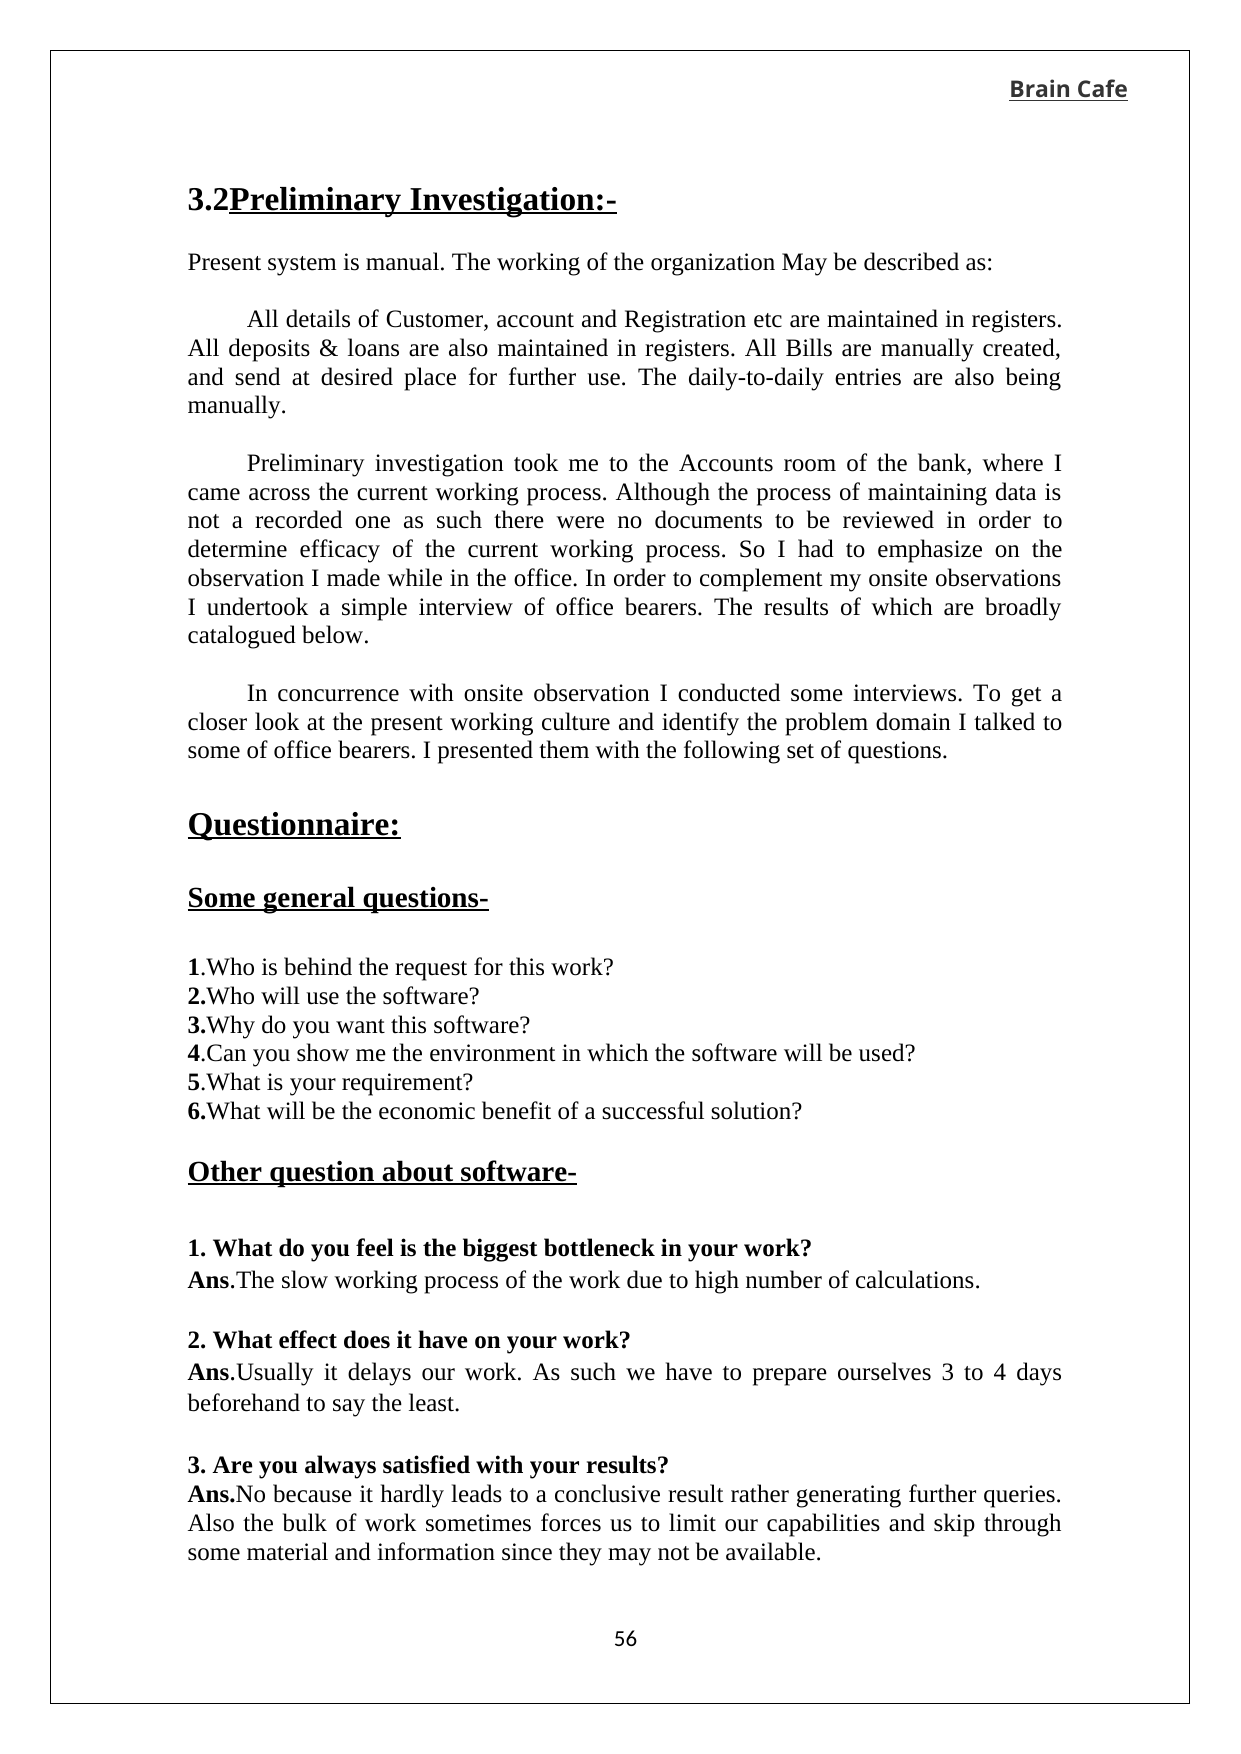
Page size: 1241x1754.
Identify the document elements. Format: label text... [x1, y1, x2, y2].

text Preliminary investigation took me to the Accounts room of the bank, where I came across the current working process. Although the process of maintaining data is not a recorded one as such there were no documents to be reviewed in order to determine efficacy of the current working process. So I had to emphasize on the observation I made while in the office. In order to complement my onsite observations I undertook a simple interview of office bearers. The results of which are broadly catalogued below. [187, 448, 1063, 649]
text 3.2Preliminary Investigation:- [187, 179, 1063, 217]
text 2.Who will use the software? [187, 981, 1063, 1010]
text 3. Are you always satisfied with your results? [187, 1451, 1063, 1479]
text Ans.The slow working process of the work due to high number of calculations. [187, 1262, 1063, 1296]
text 2. What effect does it have on your work? [187, 1325, 1063, 1354]
text 1. What do you feel is the biggest bottleneck in your work? [187, 1233, 1063, 1262]
text 3.Why do you want this software? [187, 1010, 1063, 1038]
text Ans.No because it hardly leads to a conclusive result rather generating further queries. Also the bulk of work sometimes forces us to limit our capabilities and skip through some material and information since they may not be available. [187, 1479, 1063, 1566]
text Some general questions- [187, 880, 1063, 914]
text 1.Who is behind the request for this work? [187, 952, 1063, 981]
text 5.What is your requirement? [187, 1067, 1063, 1096]
text Other question about software- [187, 1154, 1063, 1187]
text All details of Customer, account and Registration etc are maintained in registers. All deposits & loans are also maintained in registers. All Bills are manually created, and send at desired place for further use. The daily-to-daily entries are also being manually. [187, 304, 1063, 419]
text 4.Can you show me the environment in which the software will be used? [187, 1038, 1063, 1067]
text In concurrence with onsite observation I conducted some interviews. To get a closer look at the present working culture and identify the problem domain I talked to some of office bearers. I presented them with the following set of questions. [187, 678, 1063, 764]
text Questionnaire: [187, 804, 1063, 842]
text Ans.Usually it delays our work. As such we have to prepare ourselves 3 to 4 days beforehand to say the least. [187, 1354, 1063, 1417]
text 6.What will be the economic benefit of a successful solution? [187, 1096, 1063, 1125]
text Present system is manual. The working of the organization May be described as: [187, 247, 1063, 275]
